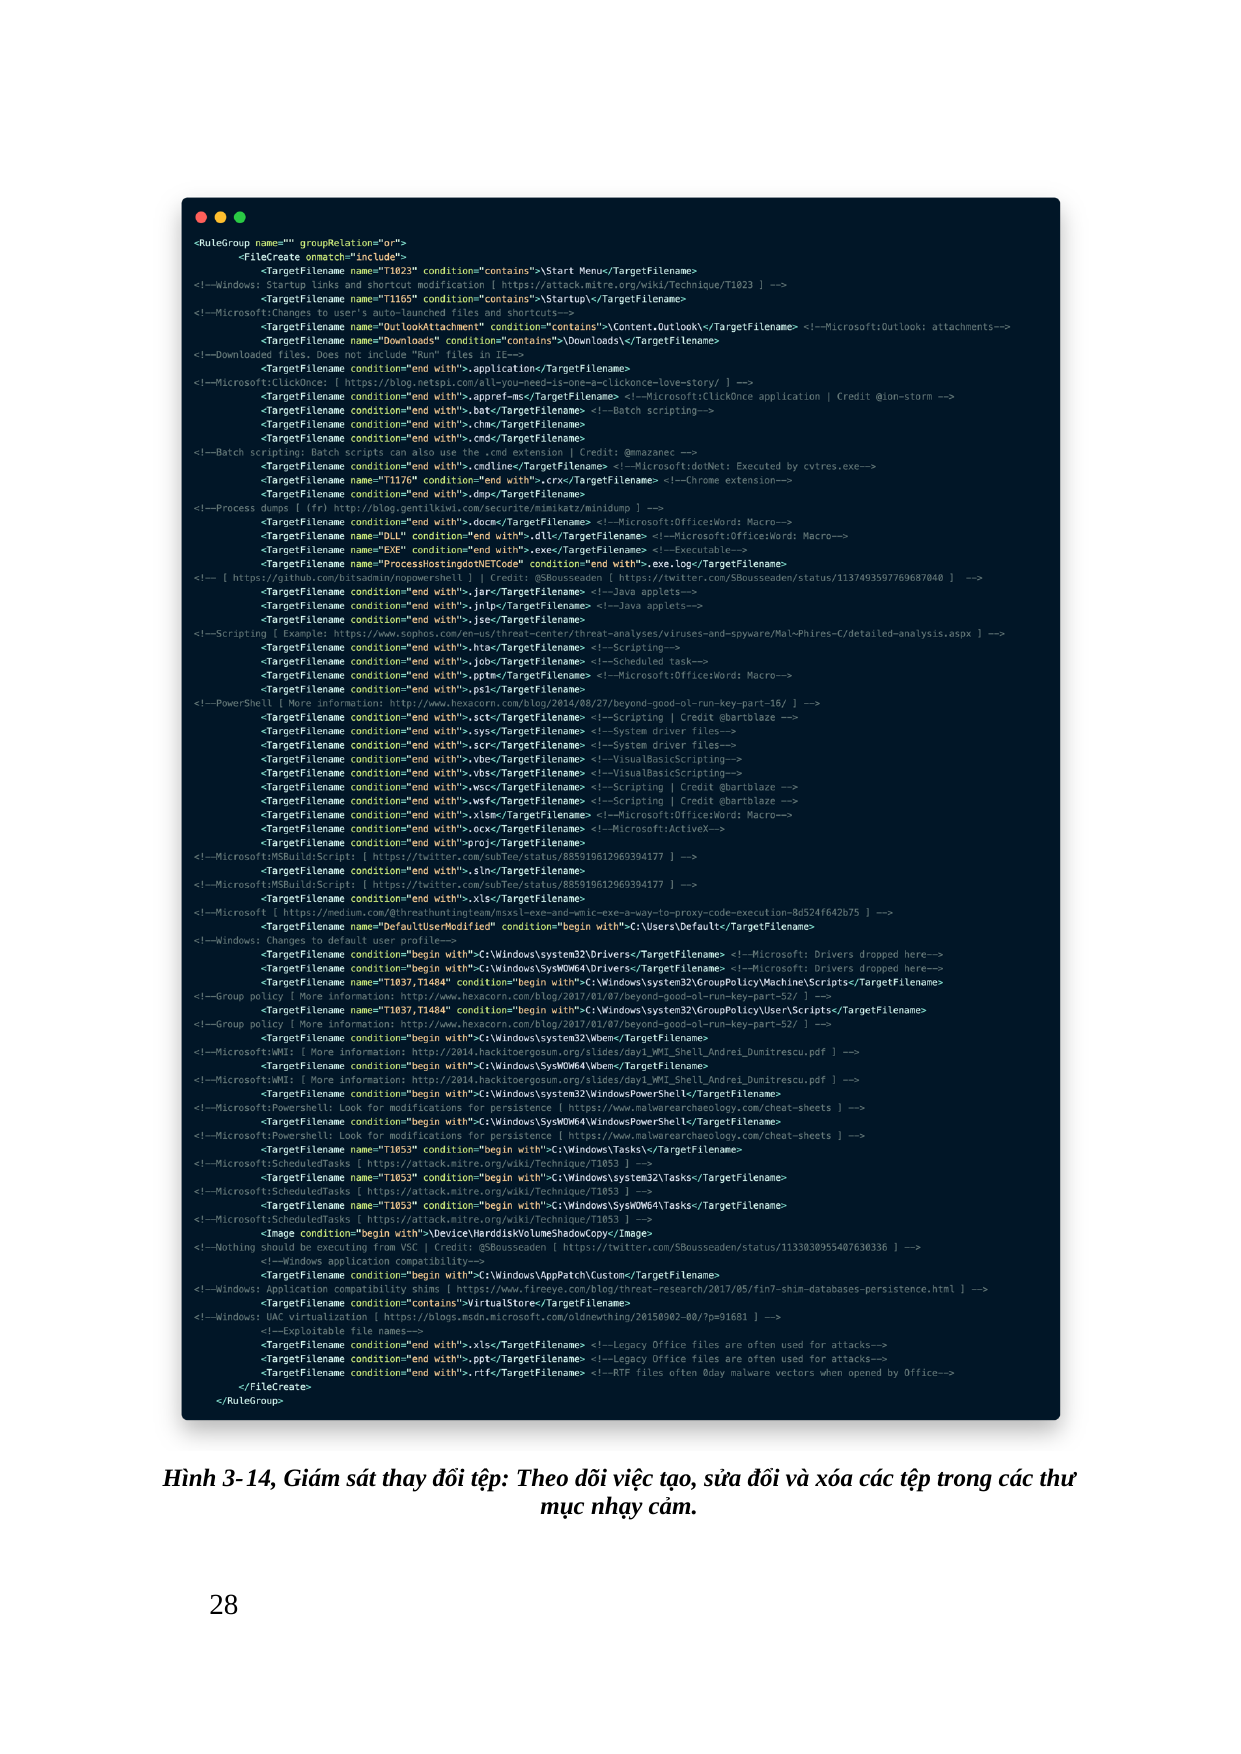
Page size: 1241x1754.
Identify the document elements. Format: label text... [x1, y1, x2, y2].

picture [150, 167, 1091, 1451]
